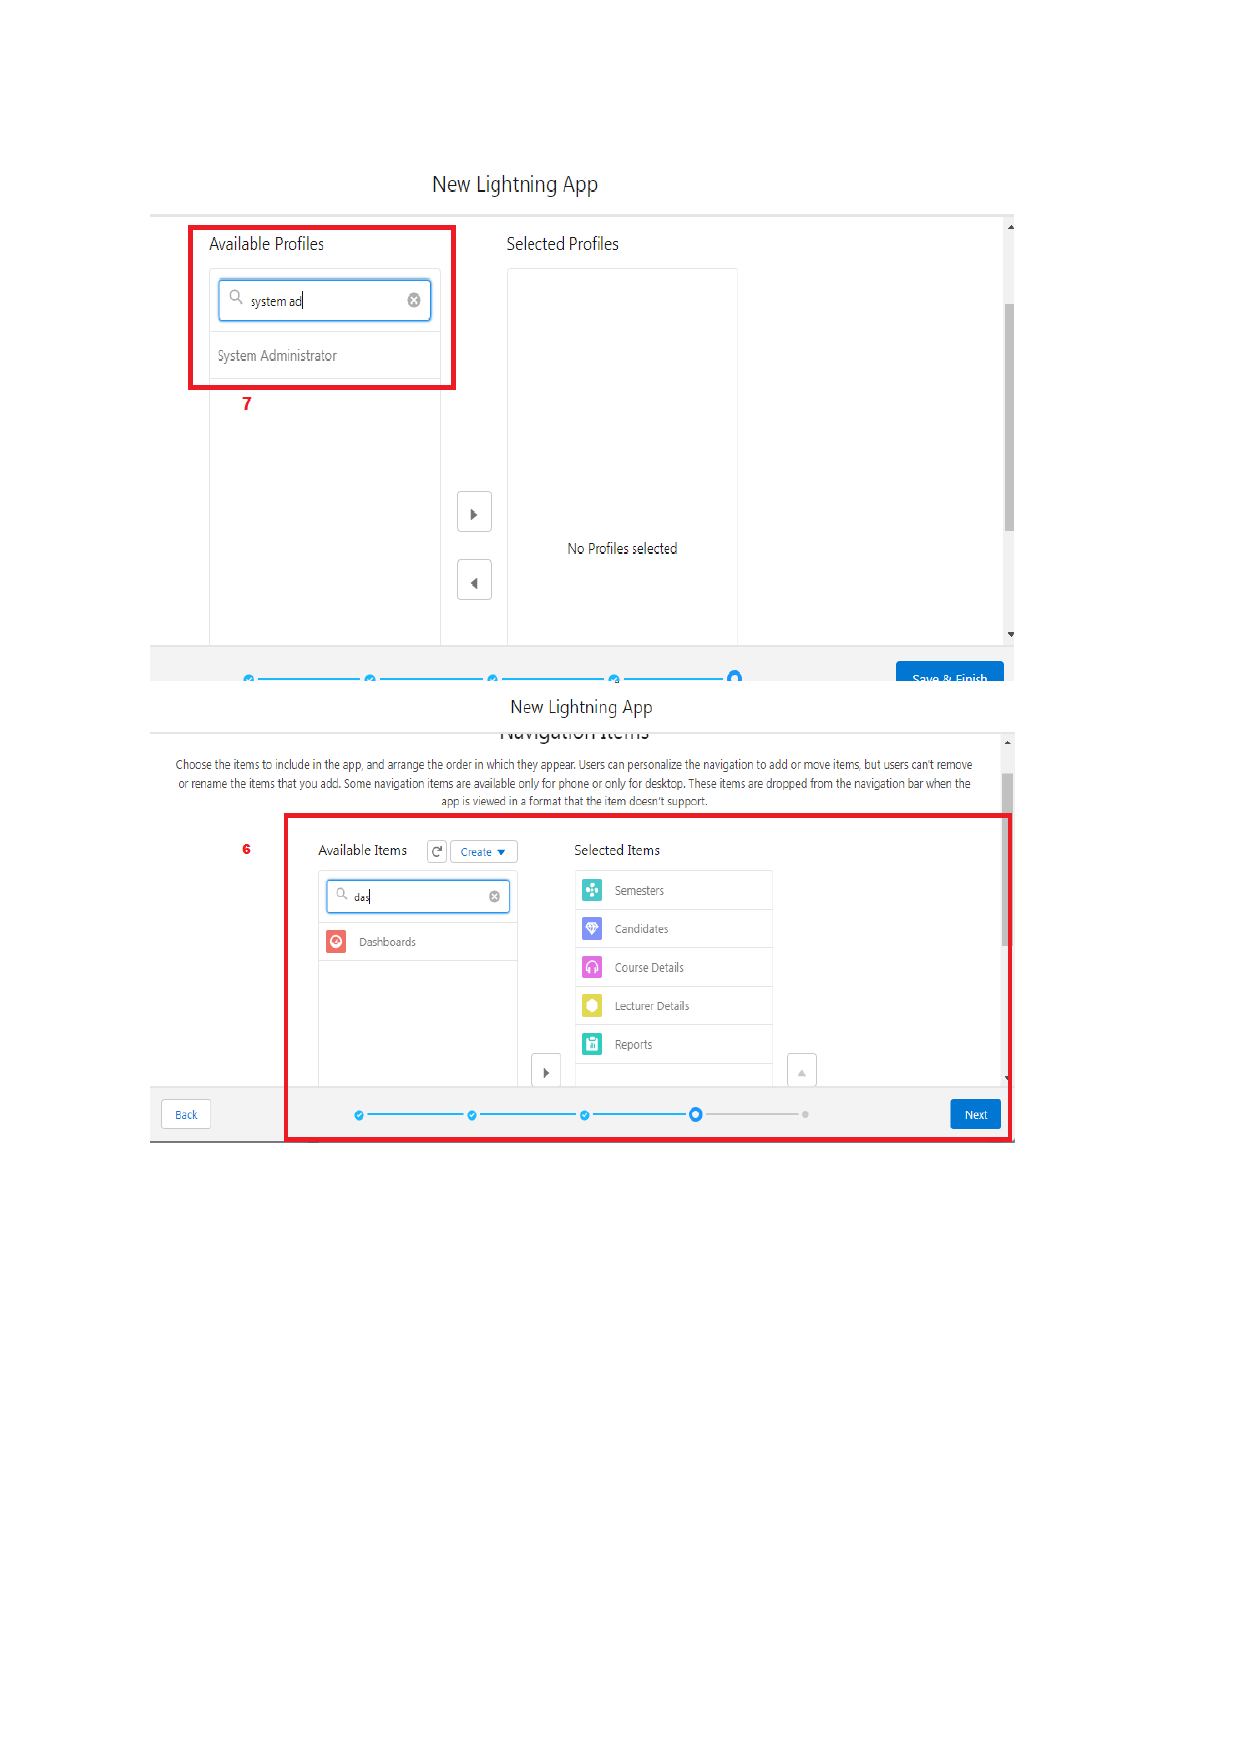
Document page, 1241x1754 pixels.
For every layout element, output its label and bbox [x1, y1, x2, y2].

picture [150, 175, 1015, 1143]
